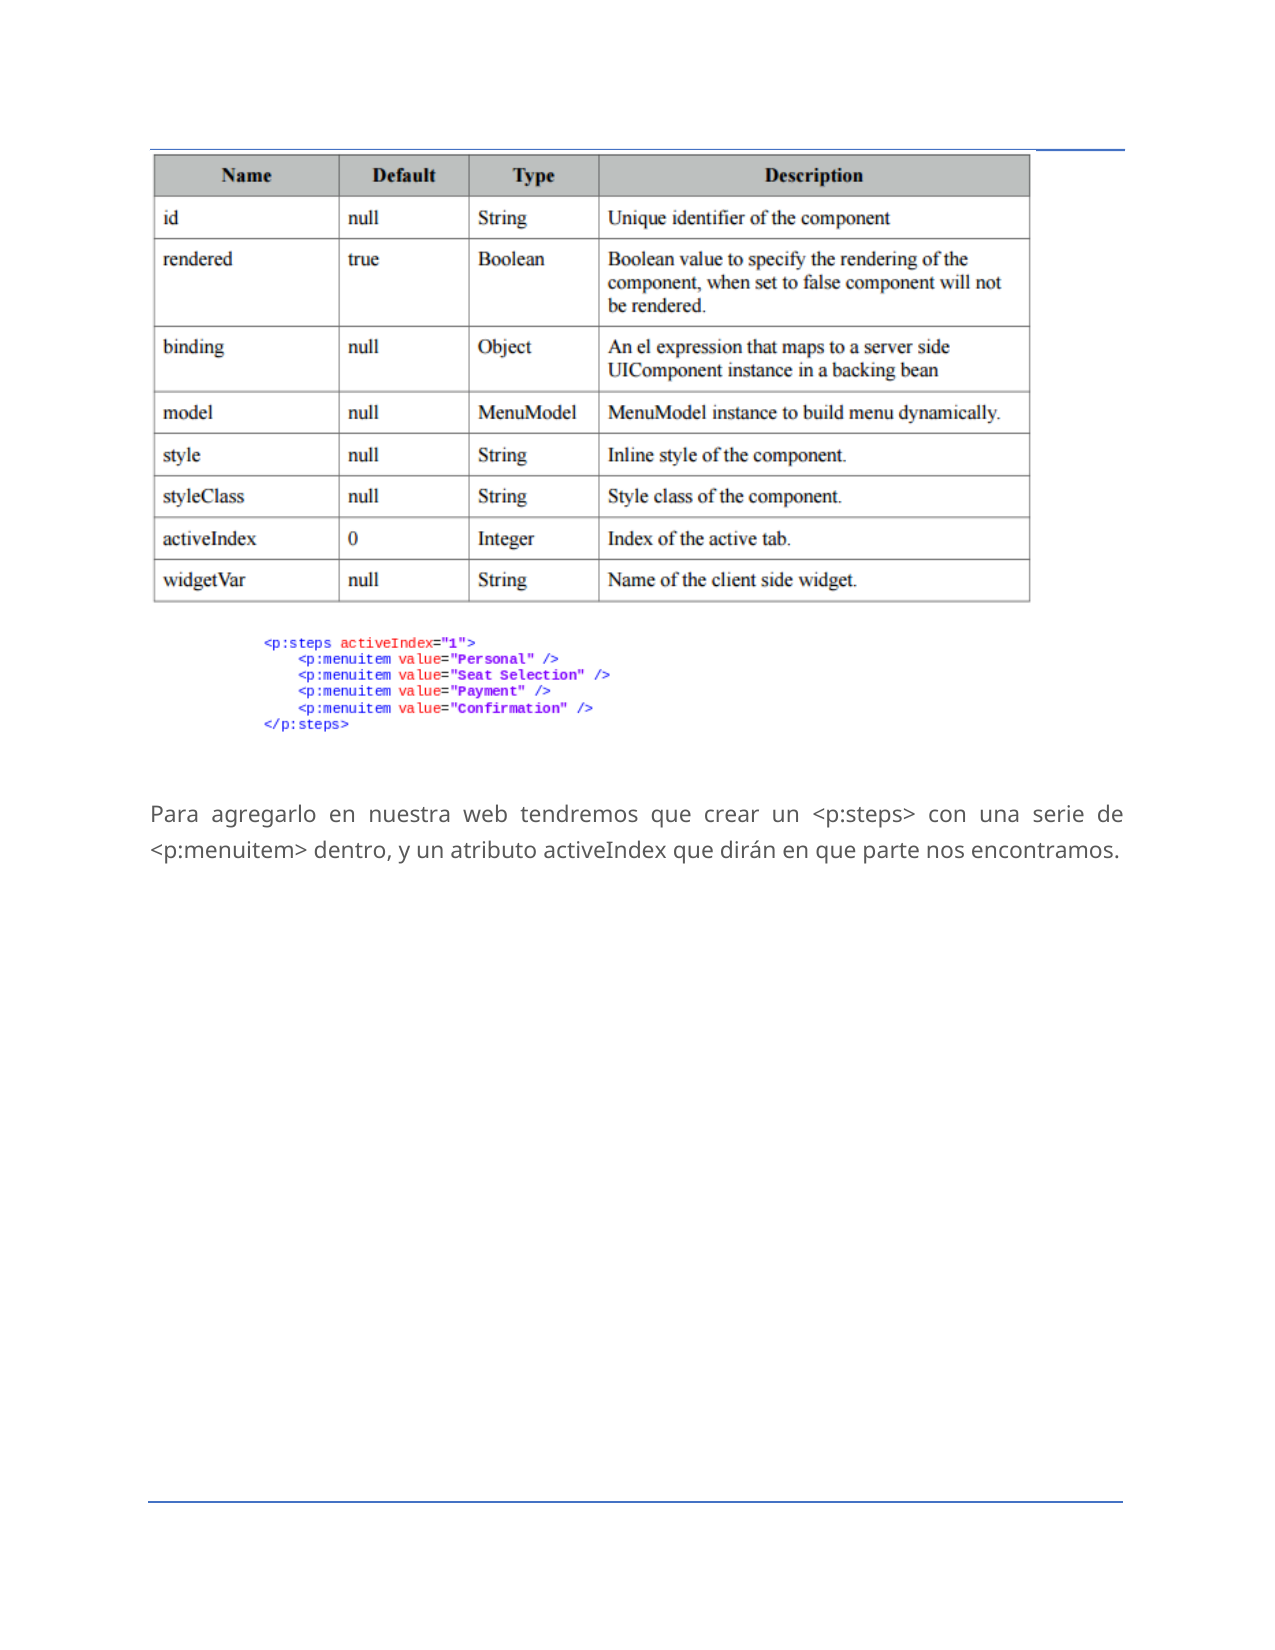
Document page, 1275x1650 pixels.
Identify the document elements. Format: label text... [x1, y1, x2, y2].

text Para agregarlo en nuestra web tendremos que crear un <p:steps> con una serie de <p:menuitem> dentro, y un atributo activeIndex que dirán en que parte nos encontramos. [150, 798, 1125, 865]
picture [150, 150, 1036, 611]
